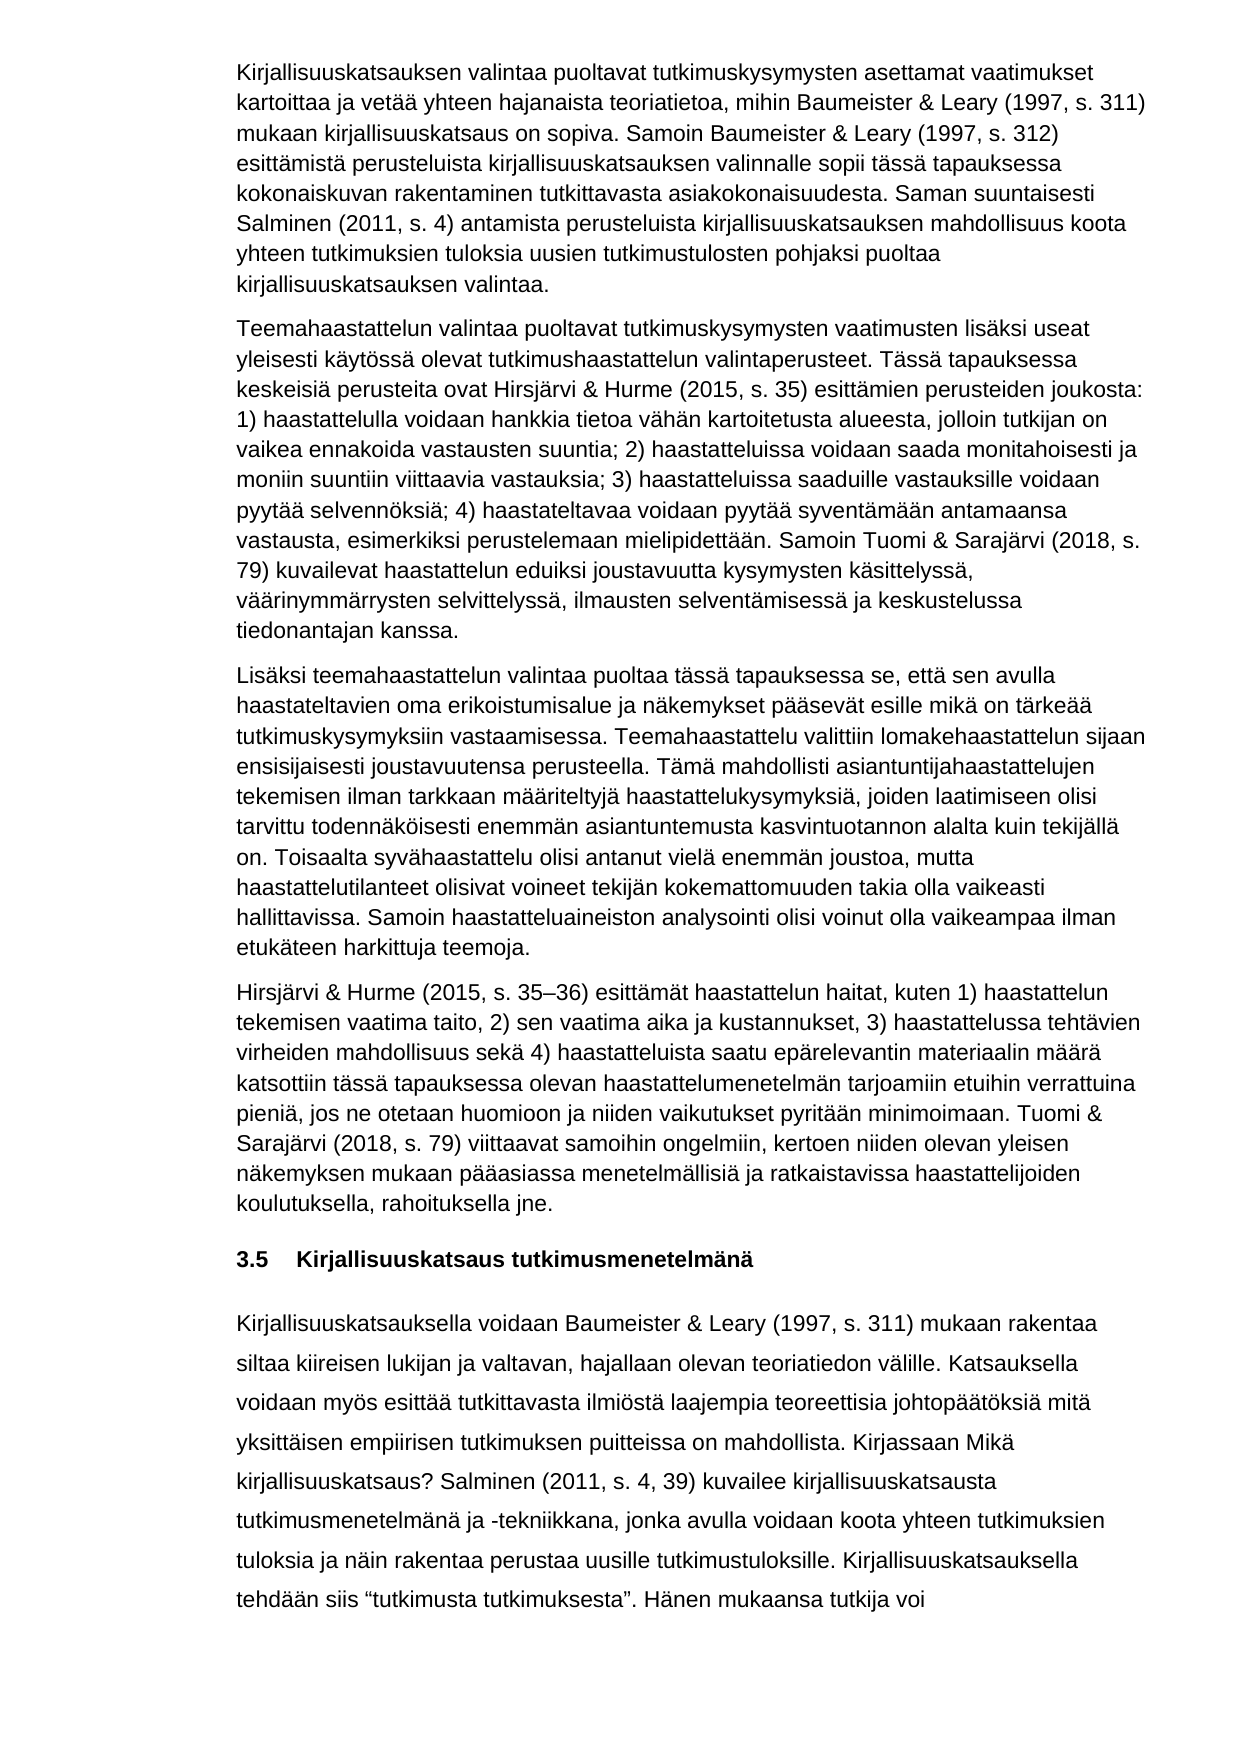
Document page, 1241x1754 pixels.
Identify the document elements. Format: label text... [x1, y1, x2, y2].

text Lisäksi teemahaastattelun valintaa puoltaa tässä tapauksessa se, että sen avulla haastateltavien oma erikoistumisalue ja näkemykset pääsevät esille mikä on tärkeää tutkimuskysymyksiin vastaamisessa. Teemahaastattelu valittiin lomakehaastattelun sijaan ensisijaisesti joustavuutensa perusteella. Tämä mahdollisti asiantuntijahaastattelujen tekemisen ilman tarkkaan määriteltyjä haastattelukysymyksiä, joiden laatimiseen olisi tarvittu todennäköisesti enemmän asiantuntemusta kasvintuotannon alalta kuin tekijällä on. Toisaalta syvähaastattelu olisi antanut vielä enemmän joustoa, mutta haastattelutilanteet olisivat voineet tekijän kokemattomuuden takia olla vaikeasti hallittavissa. Samoin haastatteluaineiston analysointi olisi voinut olla vaikeampaa ilman etukäteen harkittuja teemoja. [236, 662, 1152, 960]
subtitle Kirjallisuuskatsaus tutkimusmenetelmänä [236, 1246, 1152, 1272]
text Teemahaastattelun valintaa puoltavat tutkimuskysymysten vaatimusten lisäksi useat yleisesti käytössä olevat tutkimushaastattelun valintaperusteet. Tässä tapauksessa keskeisiä perusteita ovat Hirsjärvi & Hurme (2015, s. 35) esittämien perusteiden joukosta: 1) haastattelulla voidaan hankkia tietoa vähän kartoitetusta alueesta, jolloin tutkijan on vaikea ennakoida vastausten suuntia; 2) haastatteluissa voidaan saada monitahoisesti ja moniin suuntiin viittaavia vastauksia; 3) haastatteluissa saaduille vastauksille voidaan pyytää selvennöksiä; 4) haastateltavaa voidaan pyytää syventämään antamaansa vastausta, esimerkiksi perustelemaan mielipidettään. Samoin Tuomi & Sarajärvi (2018, s. 79) kuvailevat haastattelun eduiksi joustavuutta kysymysten käsittelyssä, väärinymmärrysten selvittelyssä, ilmausten selventämisessä ja keskustelussa tiedonantajan kanssa. [236, 315, 1152, 644]
text Hirsjärvi & Hurme (2015, s. 35–36) esittämät haastattelun haitat, kuten 1) haastattelun tekemisen vaatima taito, 2) sen vaatima aika ja kustannukset, 3) haastattelussa tehtävien virheiden mahdollisuus sekä 4) haastatteluista saatu epärelevantin materiaalin määrä katsottiin tässä tapauksessa olevan haastattelumenetelmän tarjoamiin etuihin verrattuina pieniä, jos ne otetaan huomioon ja niiden vaikutukset pyritään minimoimaan. Tuomi & Sarajärvi (2018, s. 79) viittaavat samoihin ongelmiin, kertoen niiden olevan yleisen näkemyksen mukaan pääasiassa menetelmällisiä ja ratkaistavissa haastattelijoiden koulutuksella, rahoituksella jne. [236, 979, 1152, 1217]
text Kirjallisuuskatsauksen valintaa puoltavat tutkimuskysymysten asettamat vaatimukset kartoittaa ja vetää yhteen hajanaista teoriatietoa, mihin Baumeister & Leary (1997, s. 311) mukaan kirjallisuuskatsaus on sopiva. Samoin Baumeister & Leary (1997, s. 312) esittämistä perusteluista kirjallisuuskatsauksen valinnalle sopii tässä tapauksessa kokonaiskuvan rakentaminen tutkittavasta asiakokonaisuudesta. Saman suuntaisesti Salminen (2011, s. 4) antamista perusteluista kirjallisuuskatsauksen mahdollisuus koota yhteen tutkimuksien tuloksia uusien tutkimustulosten pohjaksi puoltaa kirjallisuuskatsauksen valintaa. [236, 59, 1152, 297]
